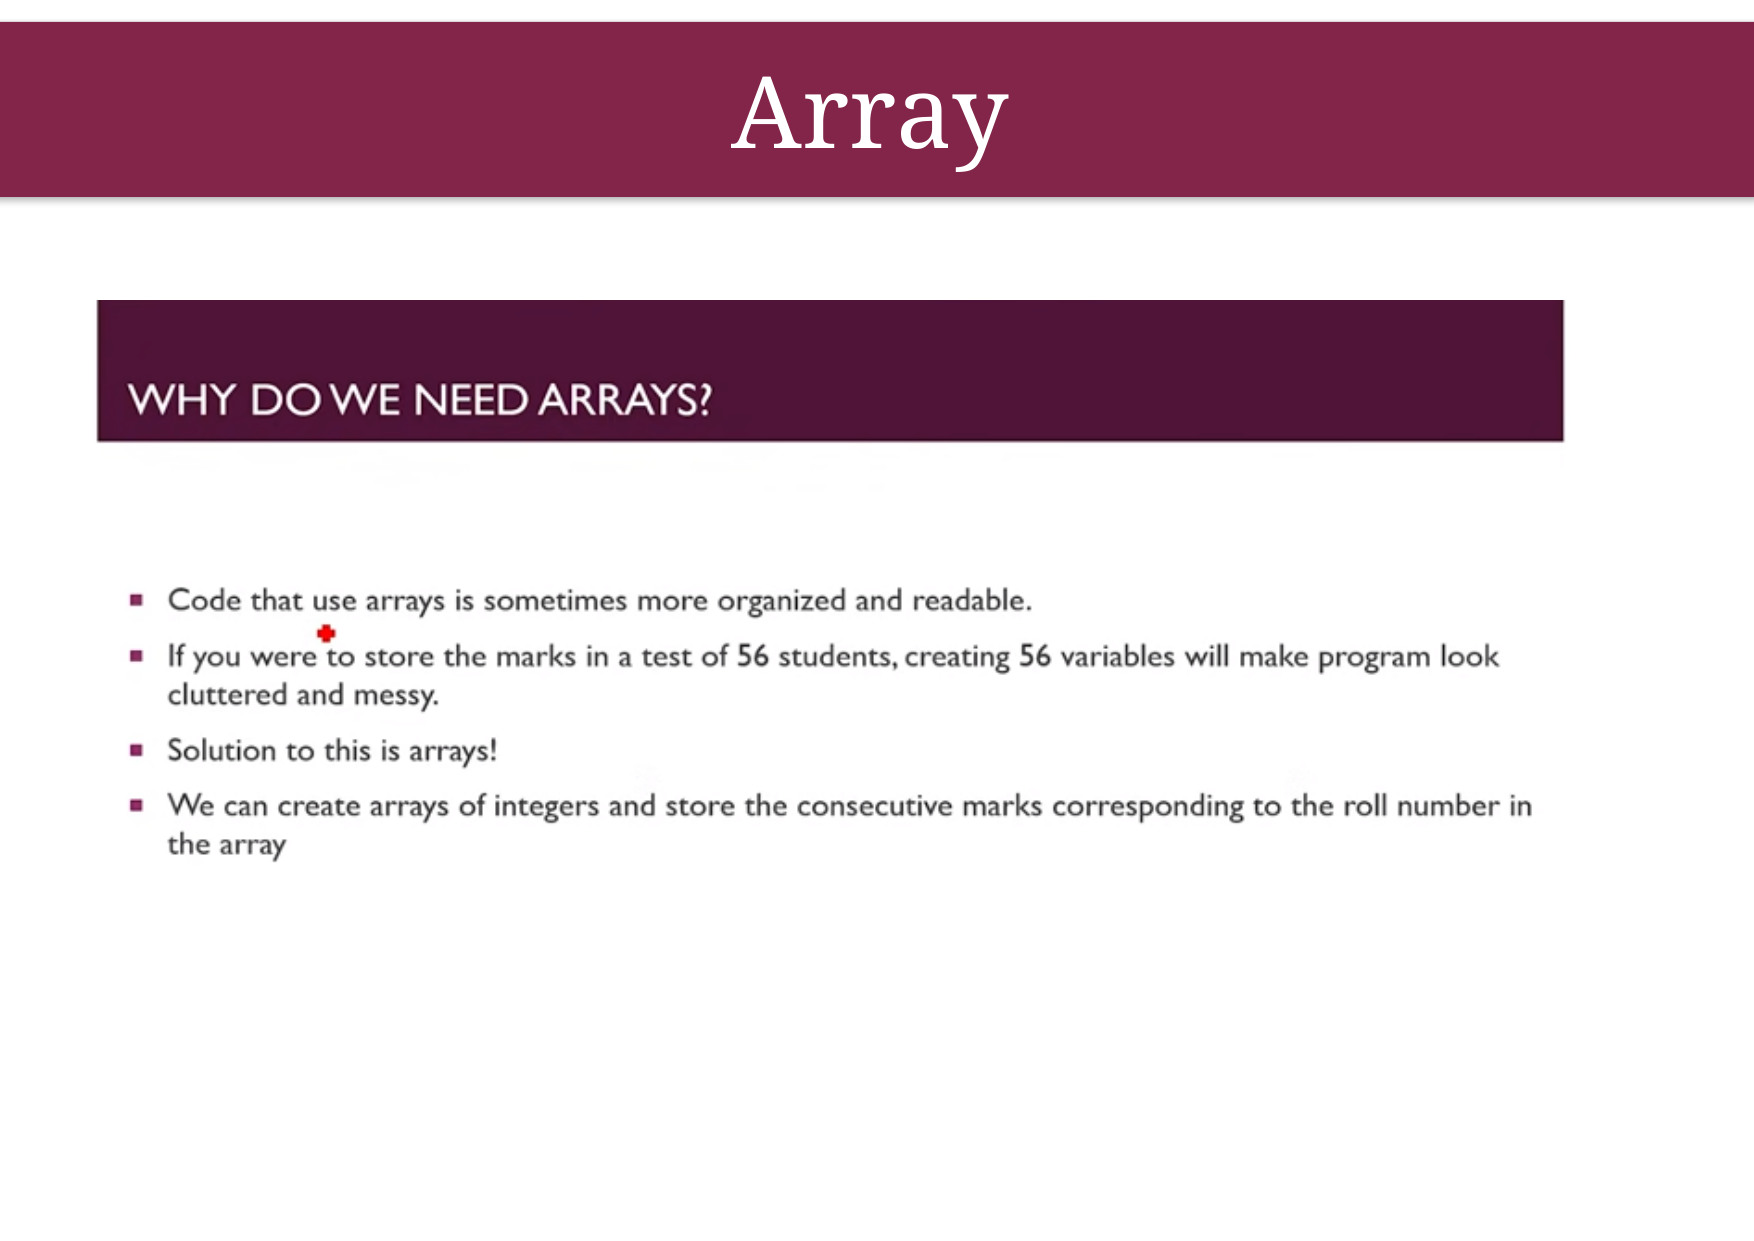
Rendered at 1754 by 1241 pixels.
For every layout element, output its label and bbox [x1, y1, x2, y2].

picture [88, 300, 1570, 875]
